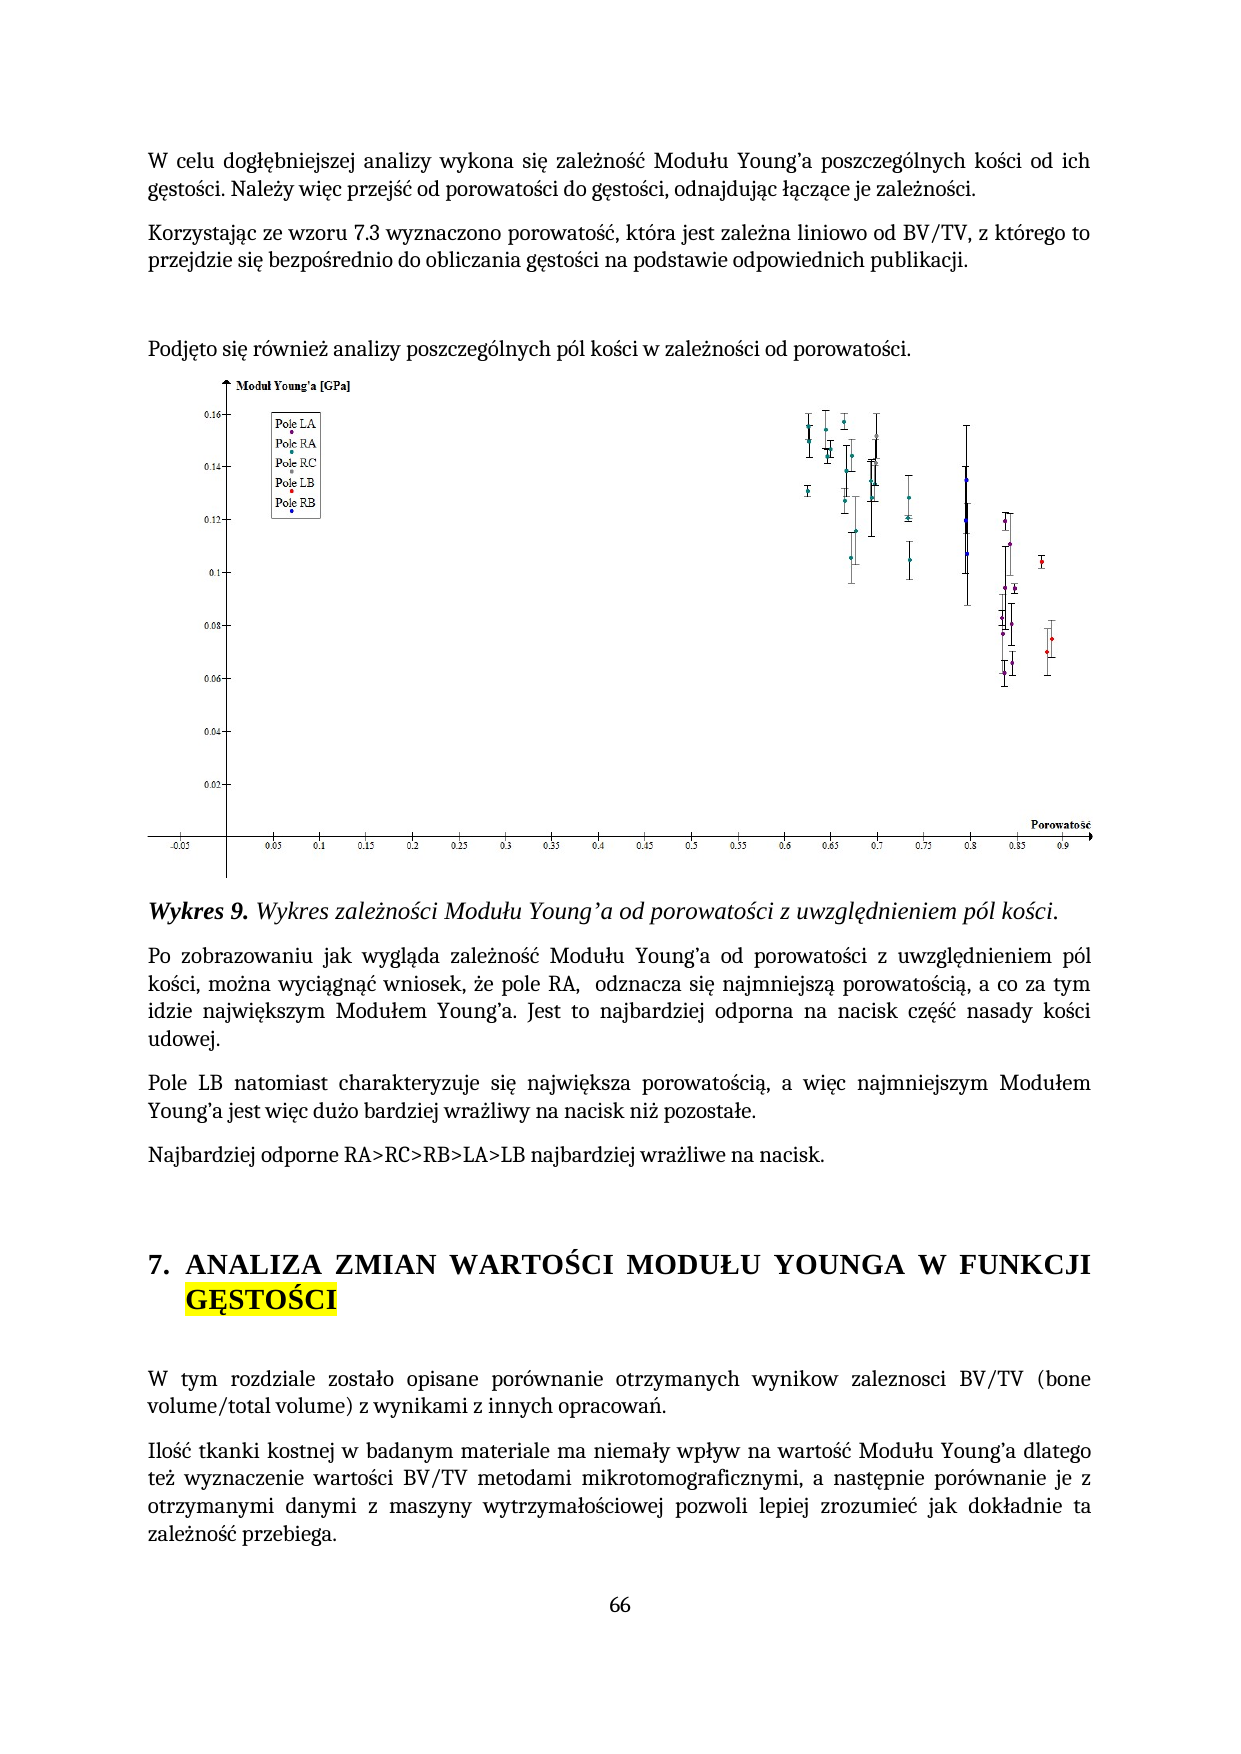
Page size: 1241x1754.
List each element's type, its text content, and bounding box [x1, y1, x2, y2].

subtitle Analiza zmian wartości modułu Younga w funkcji gęstości [148, 1247, 1092, 1316]
text Wykres 9. Wykres zależności Modułu Young’a od porowatości z uwzględnieniem pól kości. [148, 896, 1092, 925]
text Ilość tkanki kostnej w badanym materiale ma niemały wpływ na wartość Modułu Young’a dlatego też wyznaczenie wartości BV/TV metodami mikrotomograficznymi, a następnie porównanie je z otrzymanymi danymi z maszyny wytrzymałościowej pozwoli lepiej zrozumieć jak dokładnie ta zależność przebiega. [148, 1438, 1092, 1547]
text Po zobrazowaniu jak wygląda zależność Modułu Young’a od porowatości z uwzględnieniem pól kości, można wyciągnąć wniosek, że pole RA, odznacza się najmniejszą porowatością, a co za tym idzie największym Modułem Young’a. Jest to najbardziej odporna na nacisk część nasady kości udowej. [148, 943, 1092, 1052]
text Podjęto się również analizy poszczególnych pól kości w zależności od porowatości. [148, 336, 1092, 362]
picture [147, 380, 1093, 878]
text Najbardziej odporne RA>RC>RB>LA>LB najbardziej wrażliwe na nacisk. [148, 1142, 1092, 1168]
text W celu dogłębniejszej analizy wykona się zależność Modułu Young’a poszczególnych kości od ich gęstości. Należy więc przejść od porowatości do gęstości, odnajdując łączące je zależności. [148, 148, 1092, 202]
text Pole LB natomiast charakteryzuje się największa porowatością, a więc najmniejszym Modułem Young’a jest więc dużo bardziej wrażliwy na nacisk niż pozostałe. [148, 1070, 1092, 1124]
text Korzystając ze wzoru 7.3 wyznaczono porowatość, która jest zależna liniowo od BV/TV, z którego to przejdzie się bezpośrednio do obliczania gęstości na podstawie odpowiednich publikacji. [148, 219, 1092, 273]
text W tym rozdziale zostało opisane porównanie otrzymanych wynikow zaleznosci BV/TV (bone volume/total volume) z wynikami z innych opracowań. [148, 1366, 1092, 1420]
